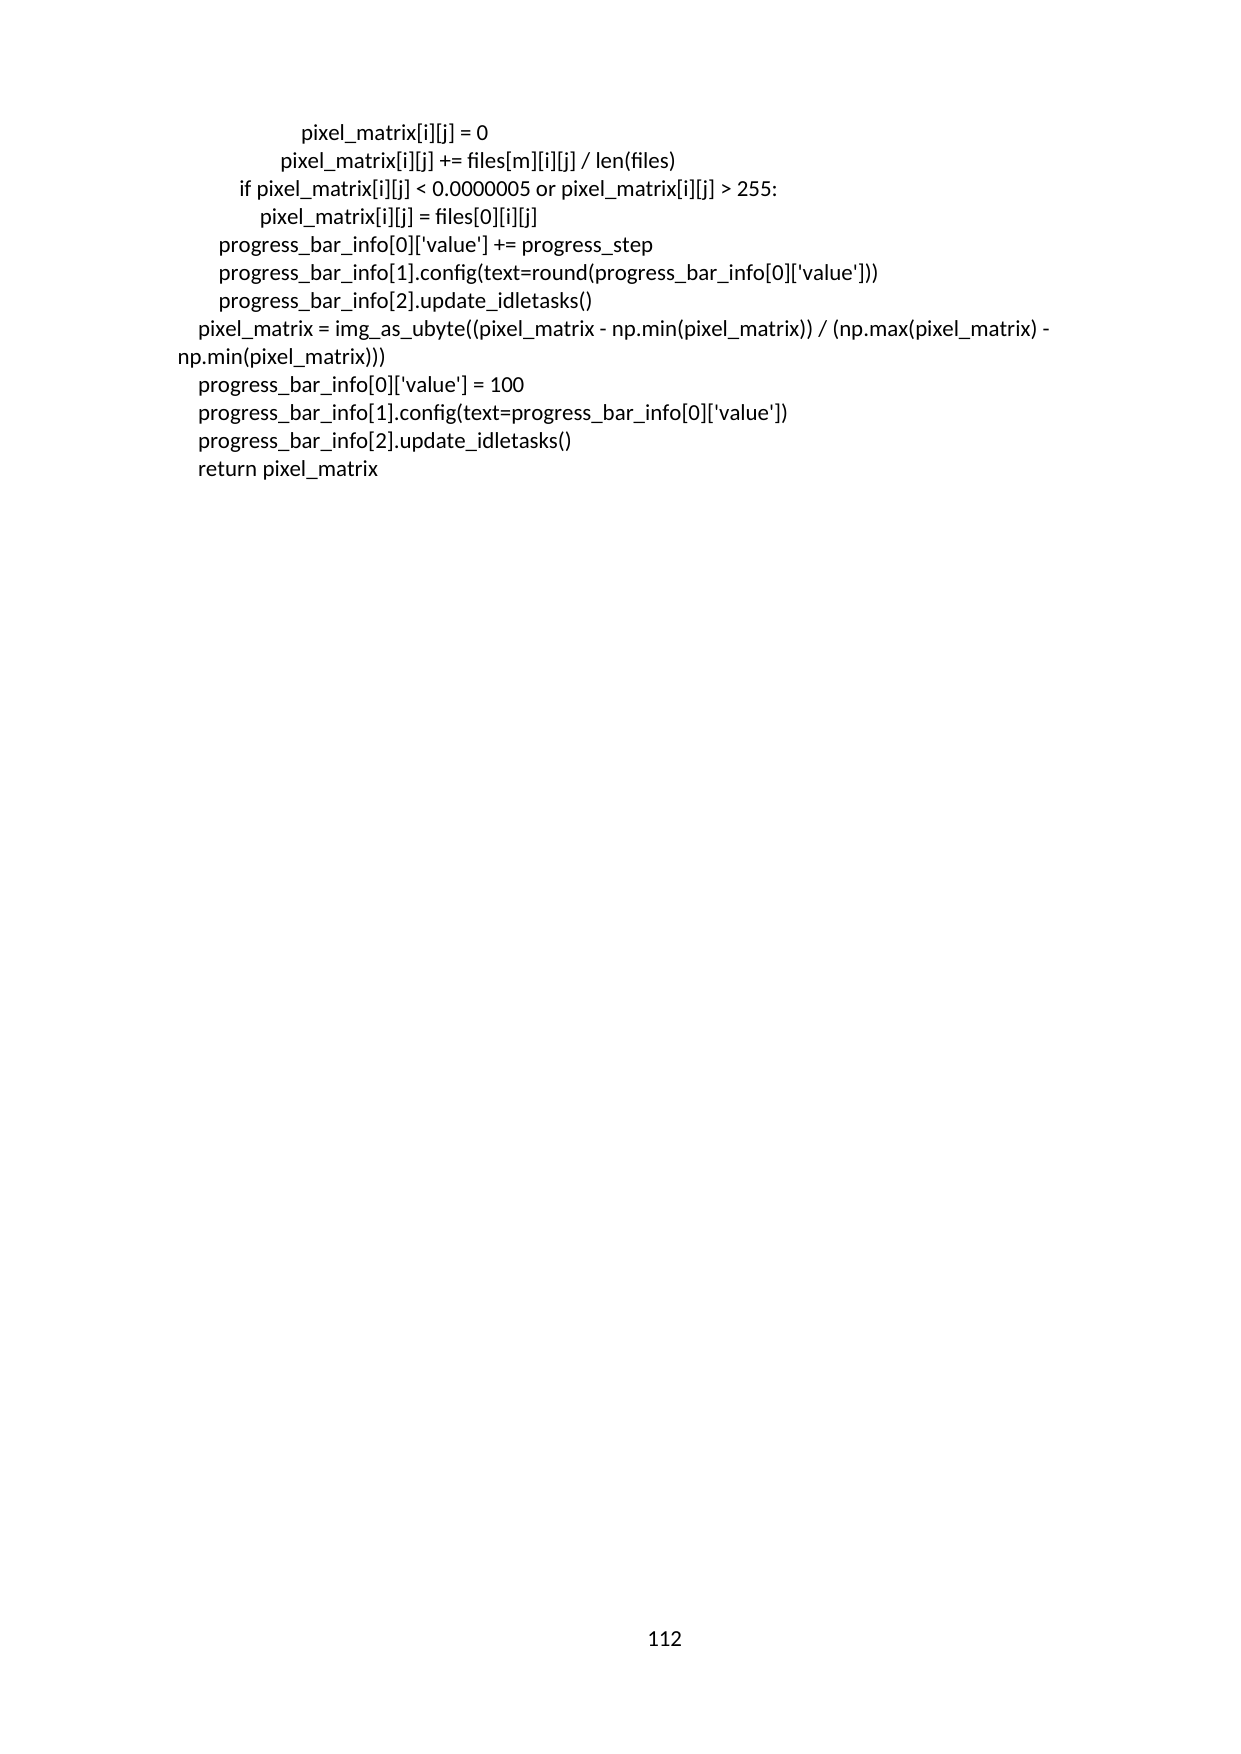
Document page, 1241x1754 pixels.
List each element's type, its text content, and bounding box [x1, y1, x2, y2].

text progress_bar_info[2].update_idletasks() [177, 286, 1152, 314]
text progress_bar_info[0]['value'] += progress_step [177, 230, 1152, 258]
text pixel_matrix[i][j] += files[m][i][j] / len(files) [177, 146, 1152, 174]
text pixel_matrix[i][j] = files[0][i][j] [177, 202, 1152, 230]
text progress_bar_info[1].config(text=progress_bar_info[0]['value']) [177, 398, 1152, 426]
text if pixel_matrix[i][j] < 0.0000005 or pixel_matrix[i][j] > 255: [177, 174, 1152, 202]
text progress_bar_info[0]['value'] = 100 [177, 370, 1152, 398]
text pixel_matrix = img_as_ubyte((pixel_matrix - np.min(pixel_matrix)) / (np.max(pixel_matrix) - np.min(pixel_matrix))) [177, 314, 1152, 370]
text return pixel_matrix [177, 454, 1152, 482]
text pixel_matrix[i][j] = 0 [177, 118, 1152, 146]
text progress_bar_info[2].update_idletasks() [177, 426, 1152, 454]
text progress_bar_info[1].config(text=round(progress_bar_info[0]['value'])) [177, 258, 1152, 286]
